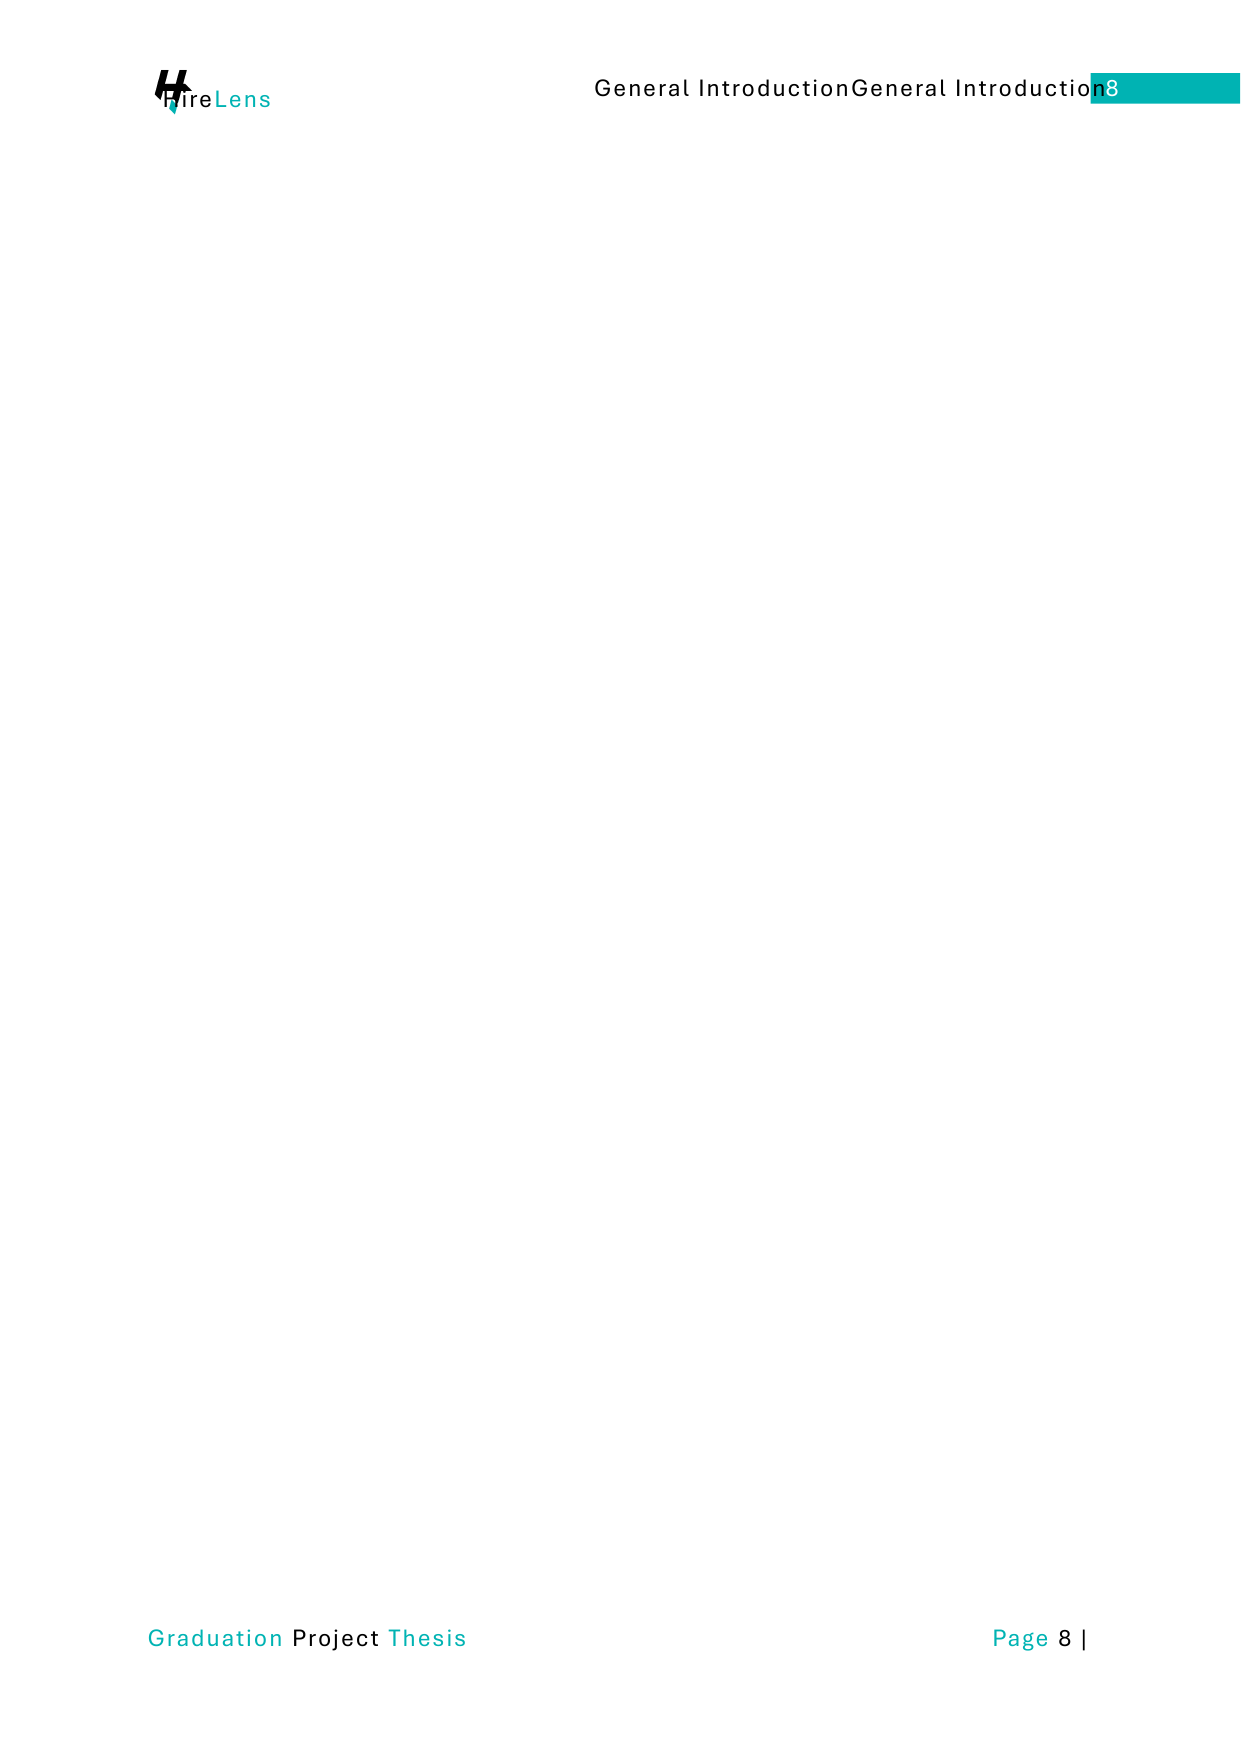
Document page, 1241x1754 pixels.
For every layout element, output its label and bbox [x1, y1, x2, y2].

picture [147, 62, 198, 118]
